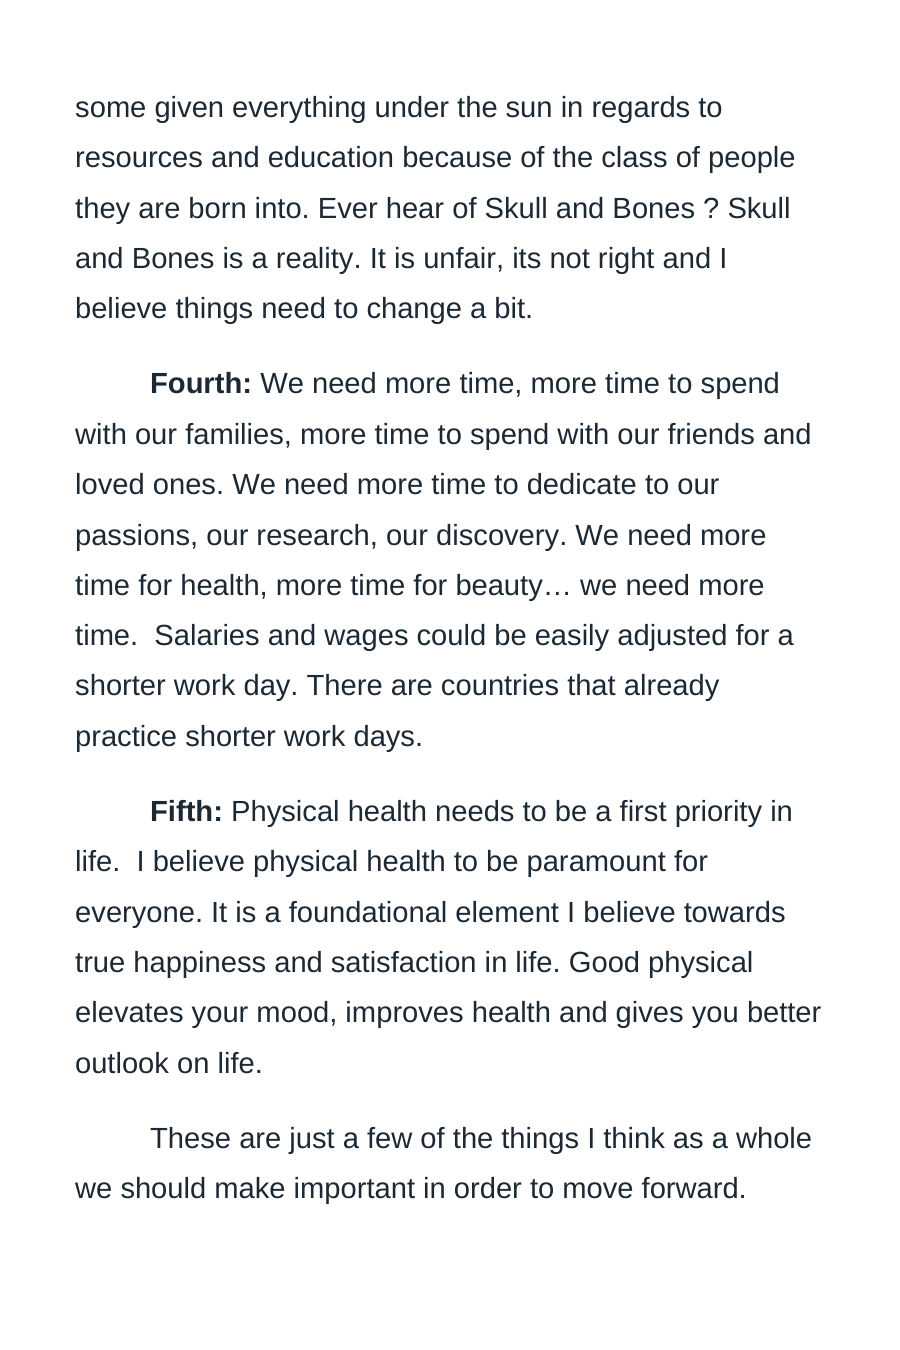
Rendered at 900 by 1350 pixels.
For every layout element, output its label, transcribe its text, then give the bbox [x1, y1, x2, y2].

text Fifth: Physical health needs to be a first priority in life. I believe physical health to be paramount for everyone. It is a foundational element I believe towards true happiness and satisfaction in life. Good physical elevates your mood, improves health and gives you better outlook on life. [75, 794, 825, 1079]
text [75, 90, 825, 325]
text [75, 1121, 825, 1205]
text Fourth: We need more time, more time to spend with our families, more time to spend with our friends and loved ones. We need more time to dedicate to our passions, our research, our discovery. We need more time for health, more time for beauty… we need more time. Salaries and wages could be easily adjusted for a shorter work day. There are countries that already practice shorter work days. [75, 367, 825, 752]
